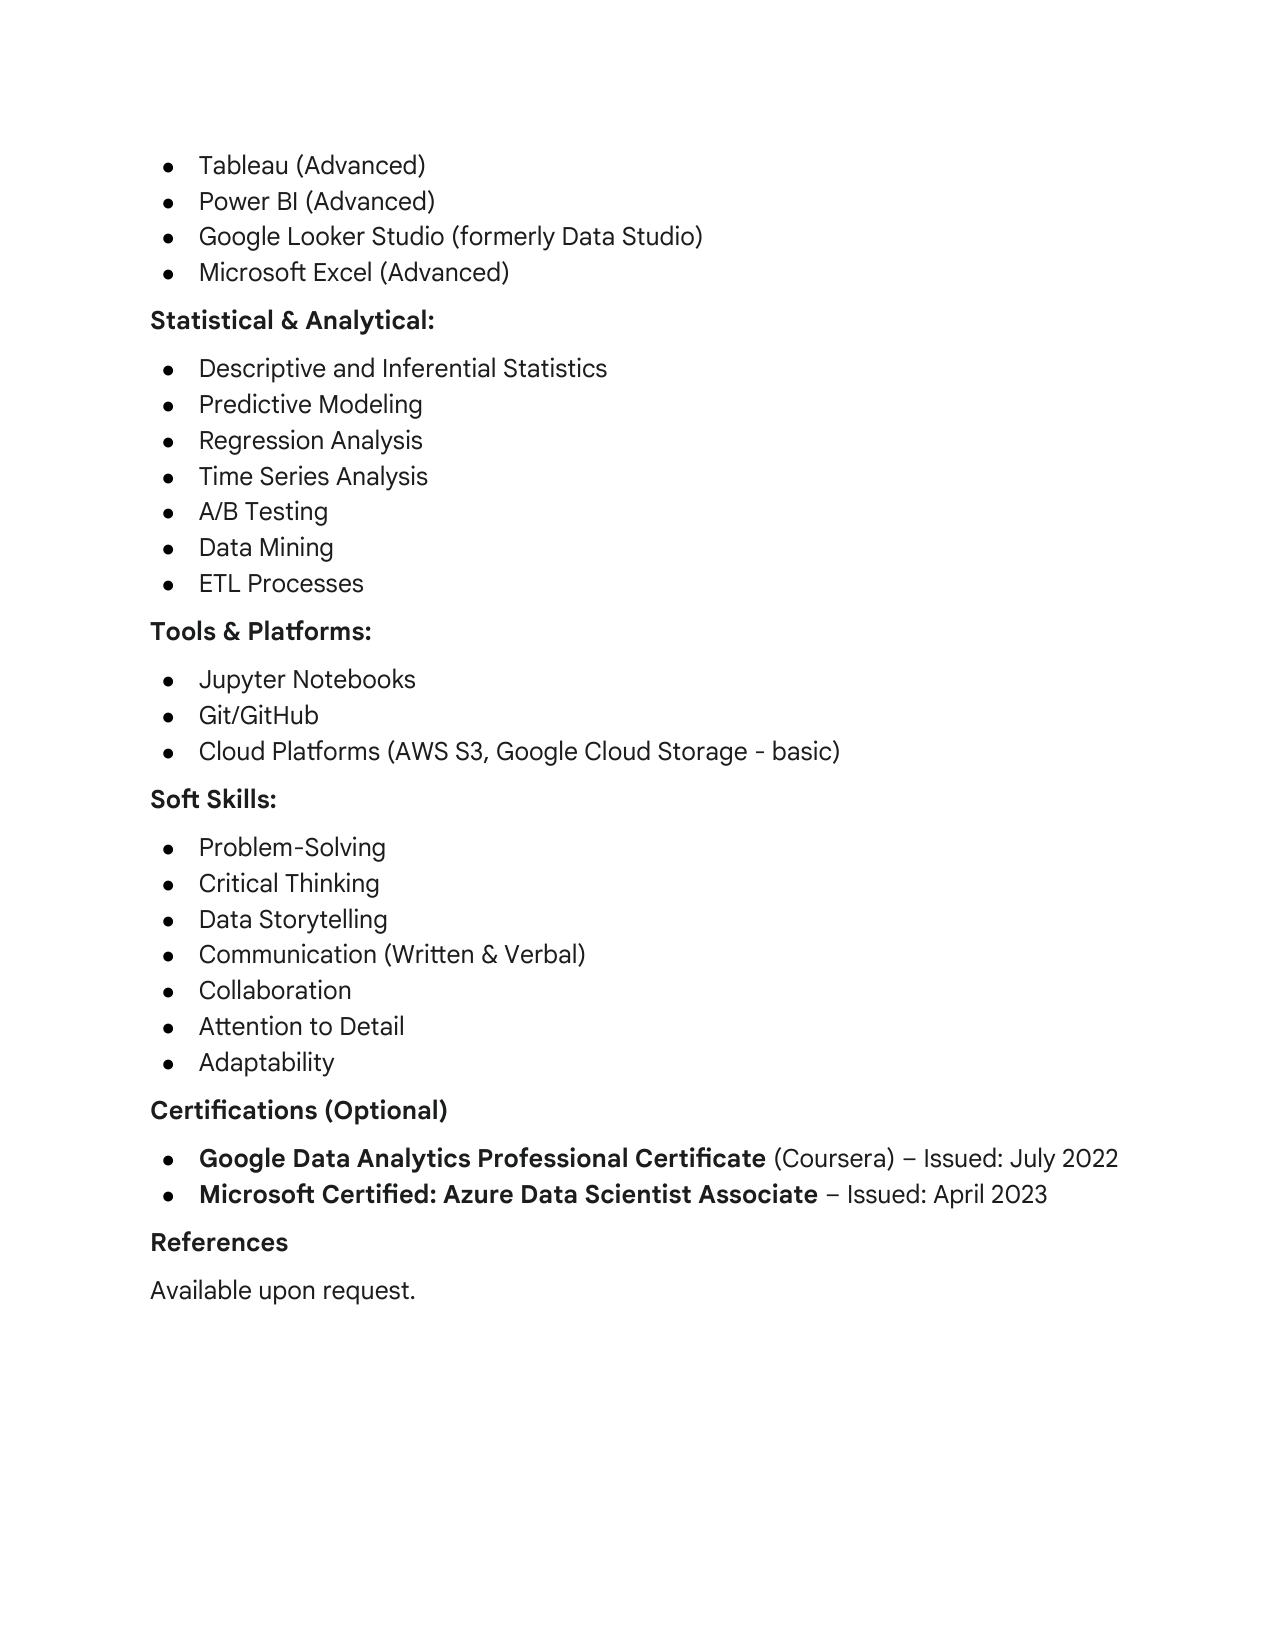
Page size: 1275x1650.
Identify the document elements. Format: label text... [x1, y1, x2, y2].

list Descriptive and Inferential Statistics [161, 354, 1125, 385]
subtitle References [150, 1227, 1125, 1258]
list Attention to Detail [161, 1011, 1125, 1042]
list Tableau (Advanced) [161, 150, 1125, 181]
list Data Mining [161, 532, 1125, 564]
list Predictive Modeling [161, 389, 1125, 421]
list Time Series Analysis [161, 461, 1125, 492]
list Regression Analysis [161, 425, 1125, 456]
text Tools & Platforms: [150, 616, 1125, 648]
list Power BI (Advanced) [161, 186, 1125, 217]
text Statistical & Analytical: [150, 305, 1125, 337]
list Cloud Platforms (AWS S3, Google Cloud Storage - basic) [161, 736, 1125, 767]
list Jupyter Notebooks [161, 664, 1125, 696]
list Git/GitHub [161, 700, 1125, 732]
list A/B Testing [161, 497, 1125, 528]
list Google Data Analytics Professional Certificate (Coursera) – Issued: July 2022 [161, 1143, 1125, 1174]
list Communication (Written & Verbal) [161, 939, 1125, 971]
list Collaboration [161, 975, 1125, 1007]
list ETL Processes [161, 568, 1125, 599]
text Soft Skills: [150, 784, 1125, 816]
list Adaptability [161, 1047, 1125, 1078]
list Microsoft Excel (Advanced) [161, 257, 1125, 288]
list Data Storytelling [161, 904, 1125, 935]
list Microsoft Certified: Azure Data Scientist Associate – Issued: April 2023 [161, 1179, 1125, 1210]
text Available upon request. [150, 1275, 1125, 1307]
list Google Looker Studio (formerly Data Studio) [161, 221, 1125, 253]
subtitle Certifications (Optional) [150, 1095, 1125, 1126]
list Problem-Solving [161, 832, 1125, 864]
list Critical Thinking [161, 868, 1125, 899]
